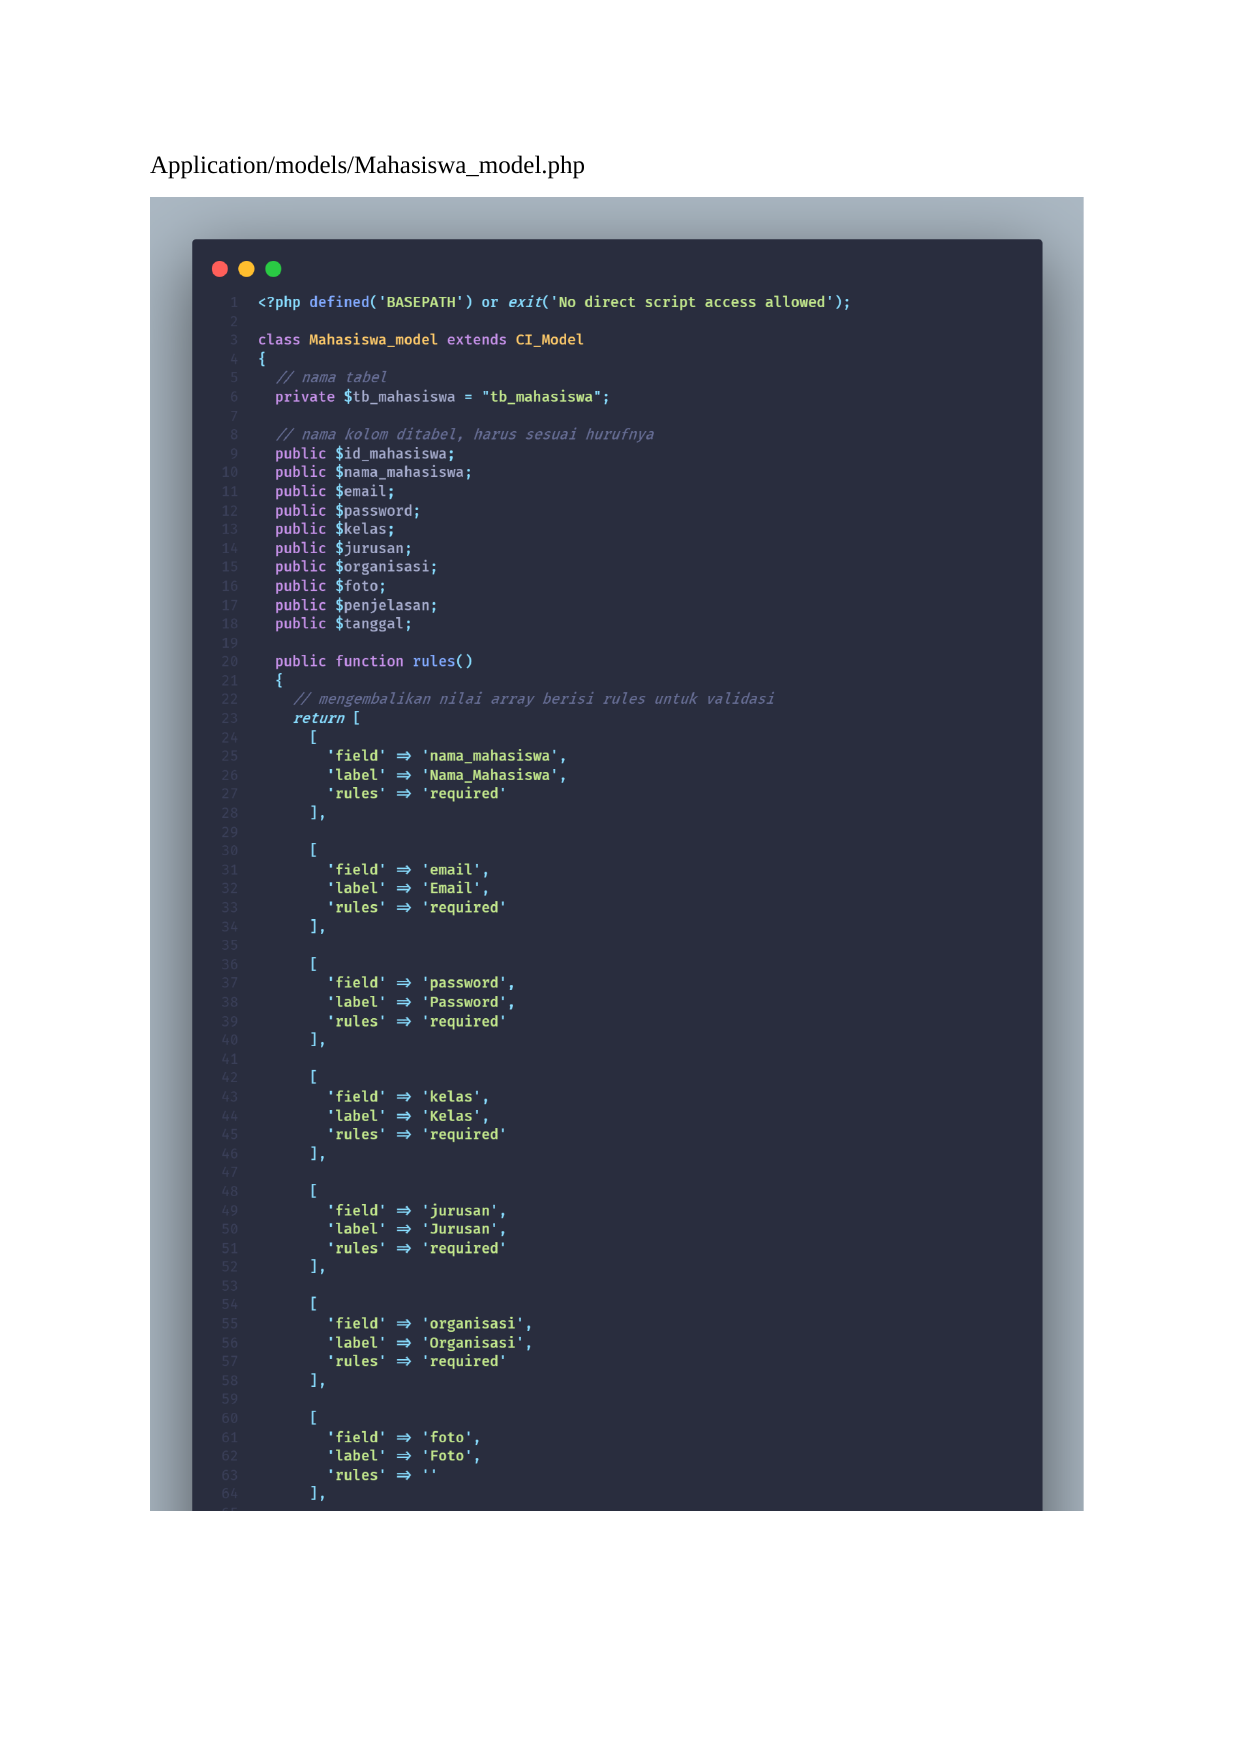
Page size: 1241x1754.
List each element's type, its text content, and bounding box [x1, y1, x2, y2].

picture [150, 197, 1084, 1511]
text Application/models/Mahasiswa_model.php [150, 150, 1090, 179]
